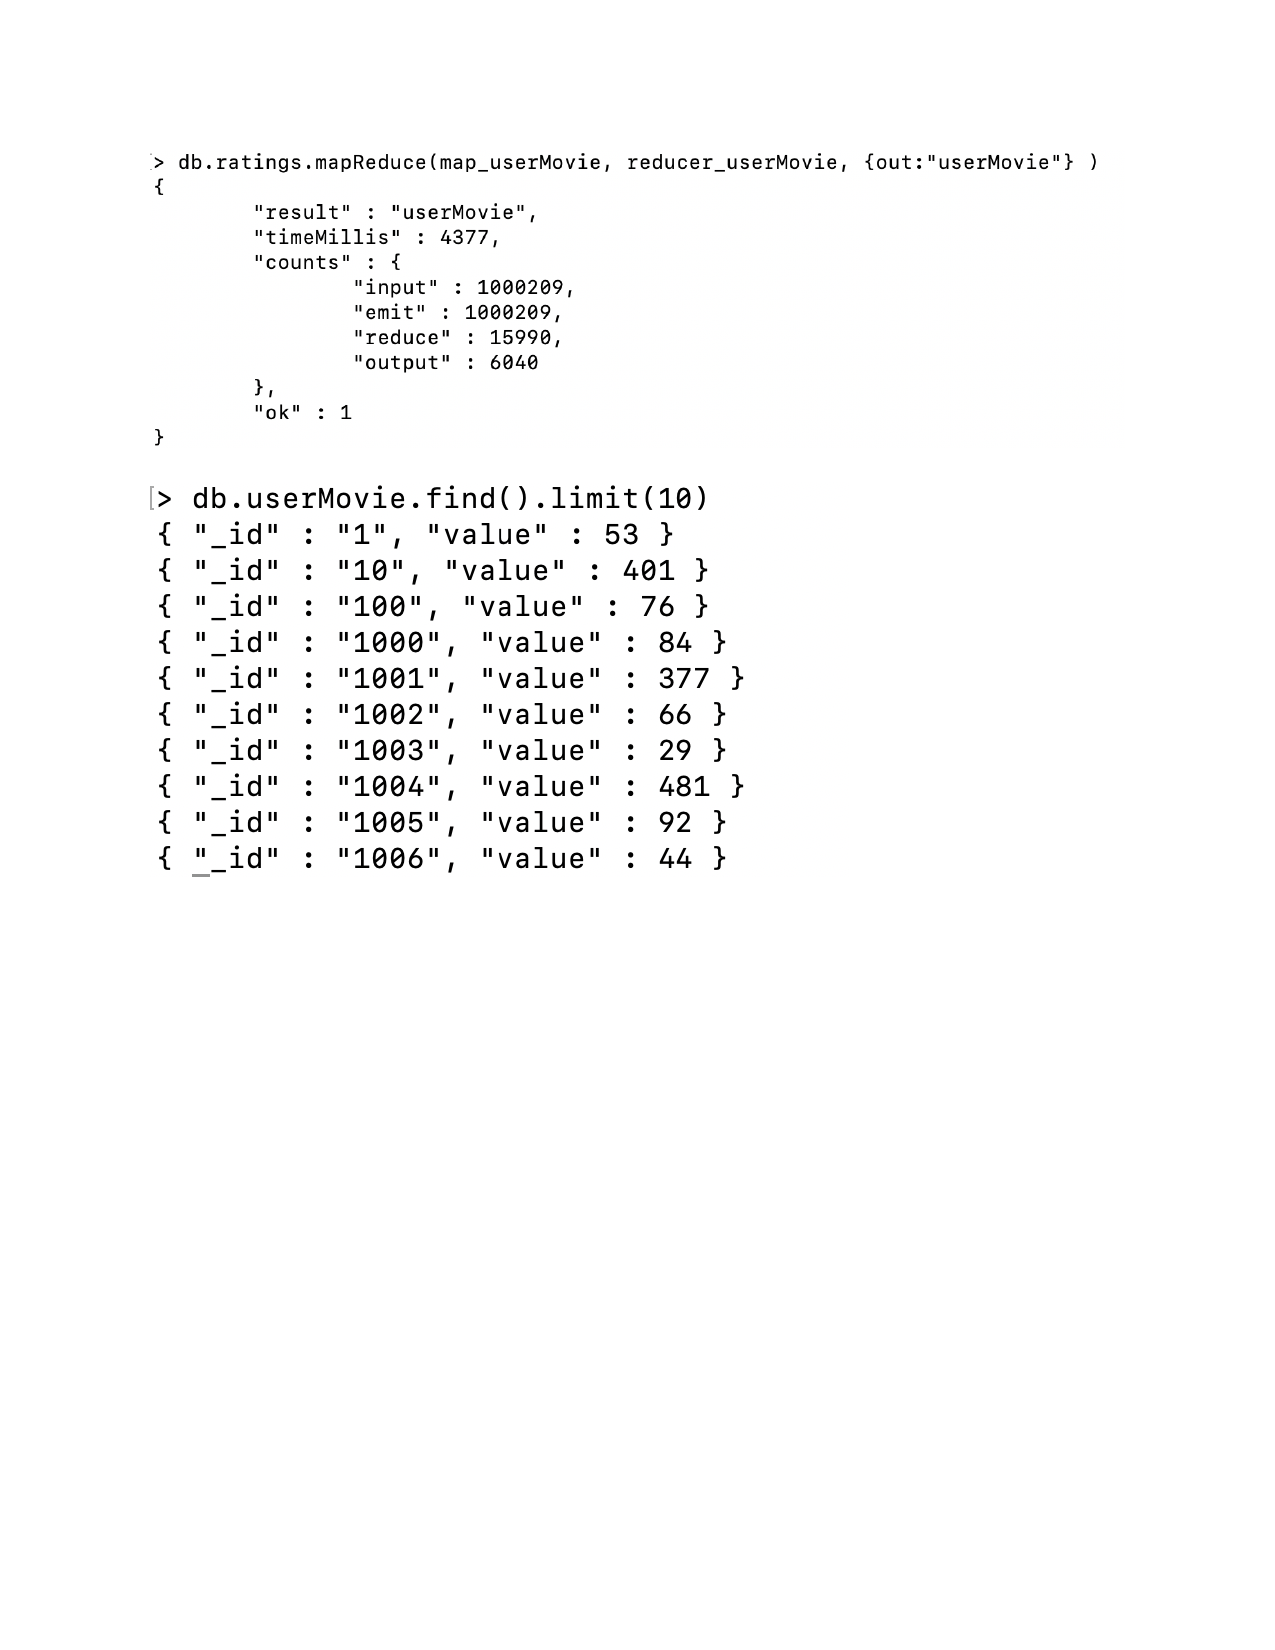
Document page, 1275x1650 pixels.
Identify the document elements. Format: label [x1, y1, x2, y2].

picture [150, 482, 850, 877]
picture [150, 150, 1125, 448]
